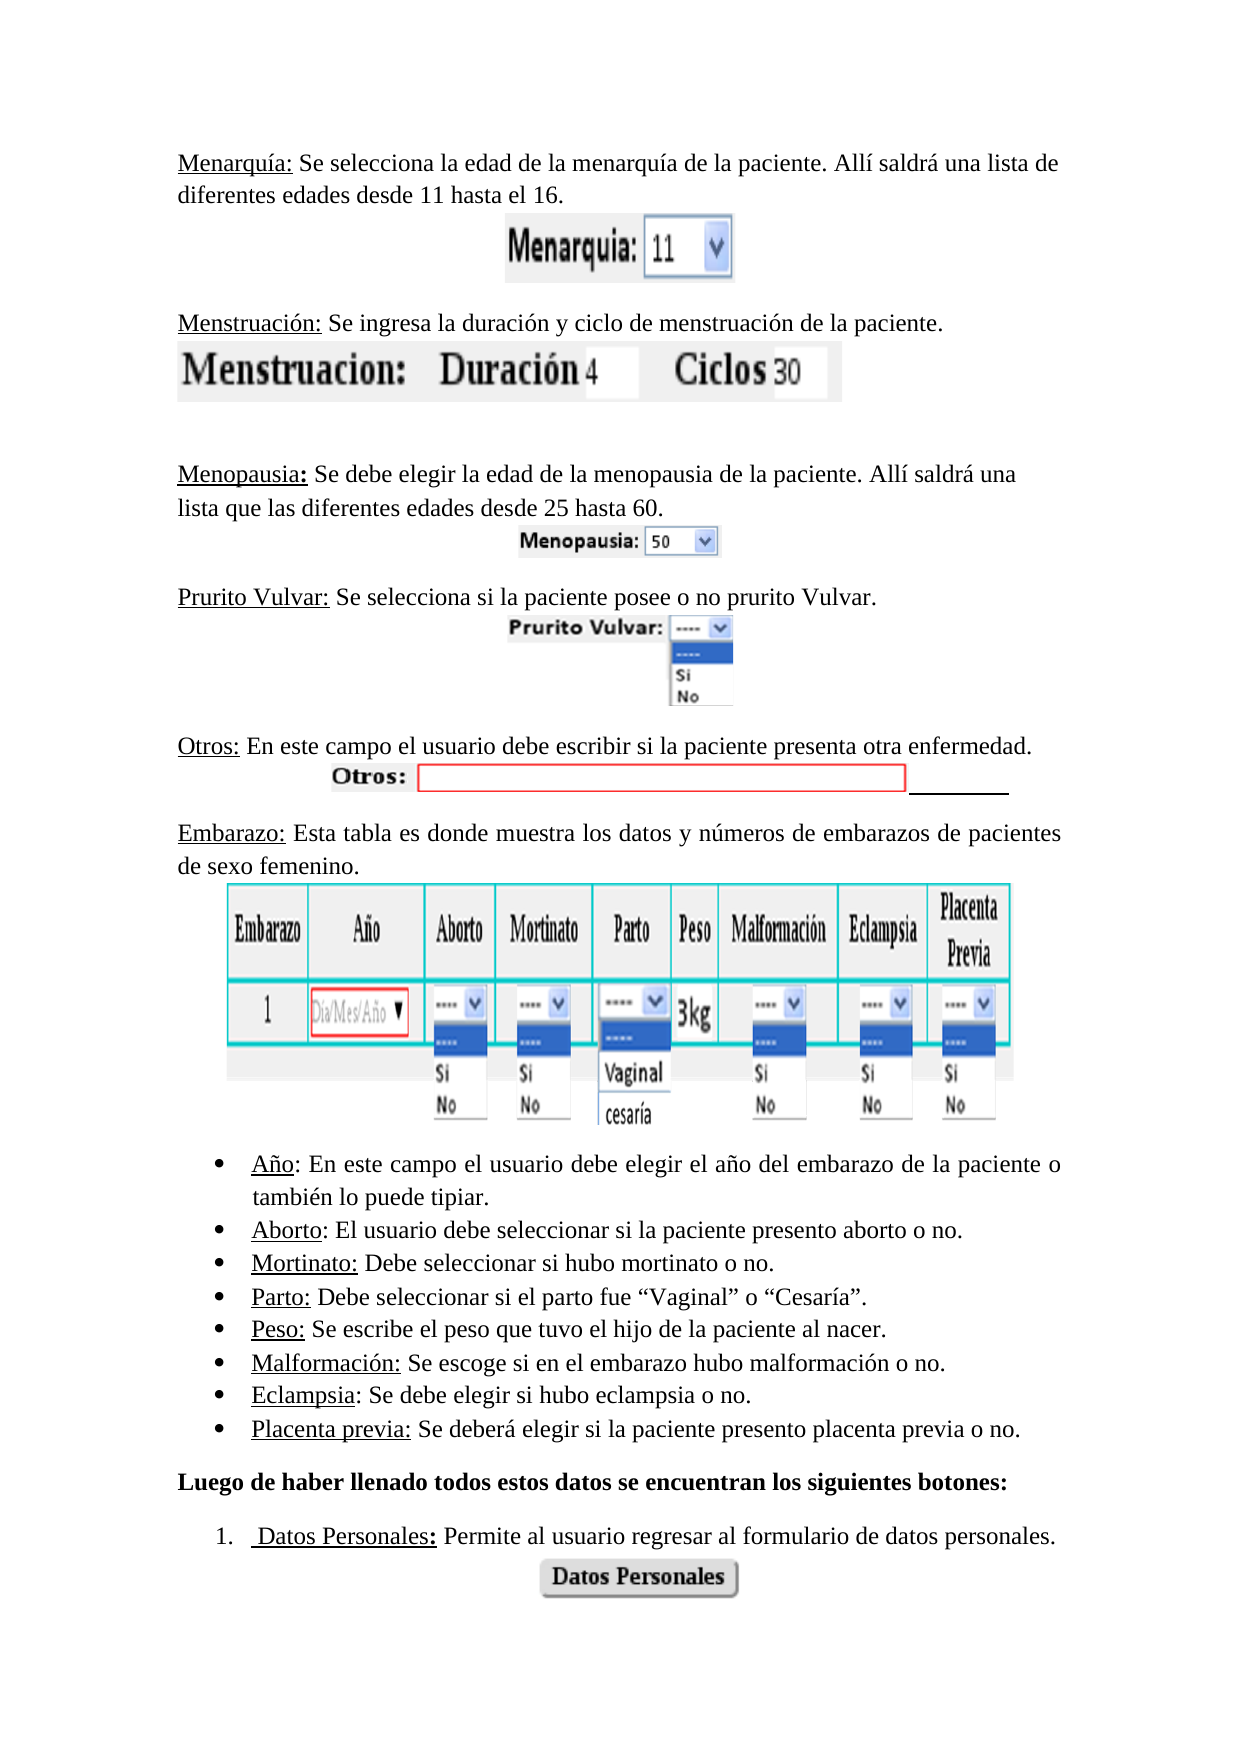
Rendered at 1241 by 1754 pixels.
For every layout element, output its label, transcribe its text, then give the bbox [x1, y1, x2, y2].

picture [507, 615, 734, 706]
list Malformación: Se escoge si en el embarazo hubo malformación o no. [215, 1348, 1063, 1376]
text Menopausia: Se debe elegir la edad de la menopausia de la paciente. Allí saldrá una lista que las diferentes edades desde 25 hasta 60. [177, 459, 1063, 521]
list Aborto: El usuario debe seleccionar si la paciente presento aborto o no. [215, 1216, 1063, 1244]
list Parto: Debe seleccionar si el parto fue “Vaginal” o “Cesaría”. [215, 1282, 1063, 1310]
list Eclampsia: Se debe elegir si hubo eclampsia o no. [215, 1381, 1063, 1409]
list Año: En este campo el usuario debe elegir el año del embarazo de la paciente o también lo puede tipiar. [215, 1149, 1063, 1211]
picture [537, 1554, 741, 1599]
picture [226, 883, 1014, 1125]
picture [504, 213, 736, 283]
text Menarquía: Se selecciona la edad de la menarquía de la paciente. Allí saldrá una lista de diferentes edades desde 11 hasta el 16. [177, 148, 1063, 209]
text Otros: En este campo el usuario debe escribir si la paciente presenta otra enfermedad. [177, 731, 1063, 759]
text Menstruación: Se ingresa la duración y ciclo de menstruación de la paciente. [177, 308, 1063, 337]
picture [331, 763, 909, 792]
picture [518, 525, 722, 558]
list Mortinato: Debe seleccionar si hubo mortinato o no. [215, 1248, 1063, 1277]
list Datos Personales: Permite al usuario regresar al formulario de datos personales. [215, 1521, 1063, 1550]
text Prurito Vulvar: Se selecciona si la paciente posee o no prurito Vulvar. [177, 582, 1063, 611]
list Peso: Se escribe el peso que tuvo el hijo de la paciente al nacer. [215, 1314, 1063, 1343]
text Luego de haber llenado todos estos datos se encuentran los siguientes botones: [177, 1467, 1063, 1496]
picture [177, 341, 843, 402]
list Placenta previa: Se deberá elegir si la paciente presento placenta previa o no. [215, 1414, 1063, 1442]
text Embarazo: Esta tabla es donde muestra los datos y números de embarazos de pacientes de sexo femenino. [177, 818, 1063, 879]
